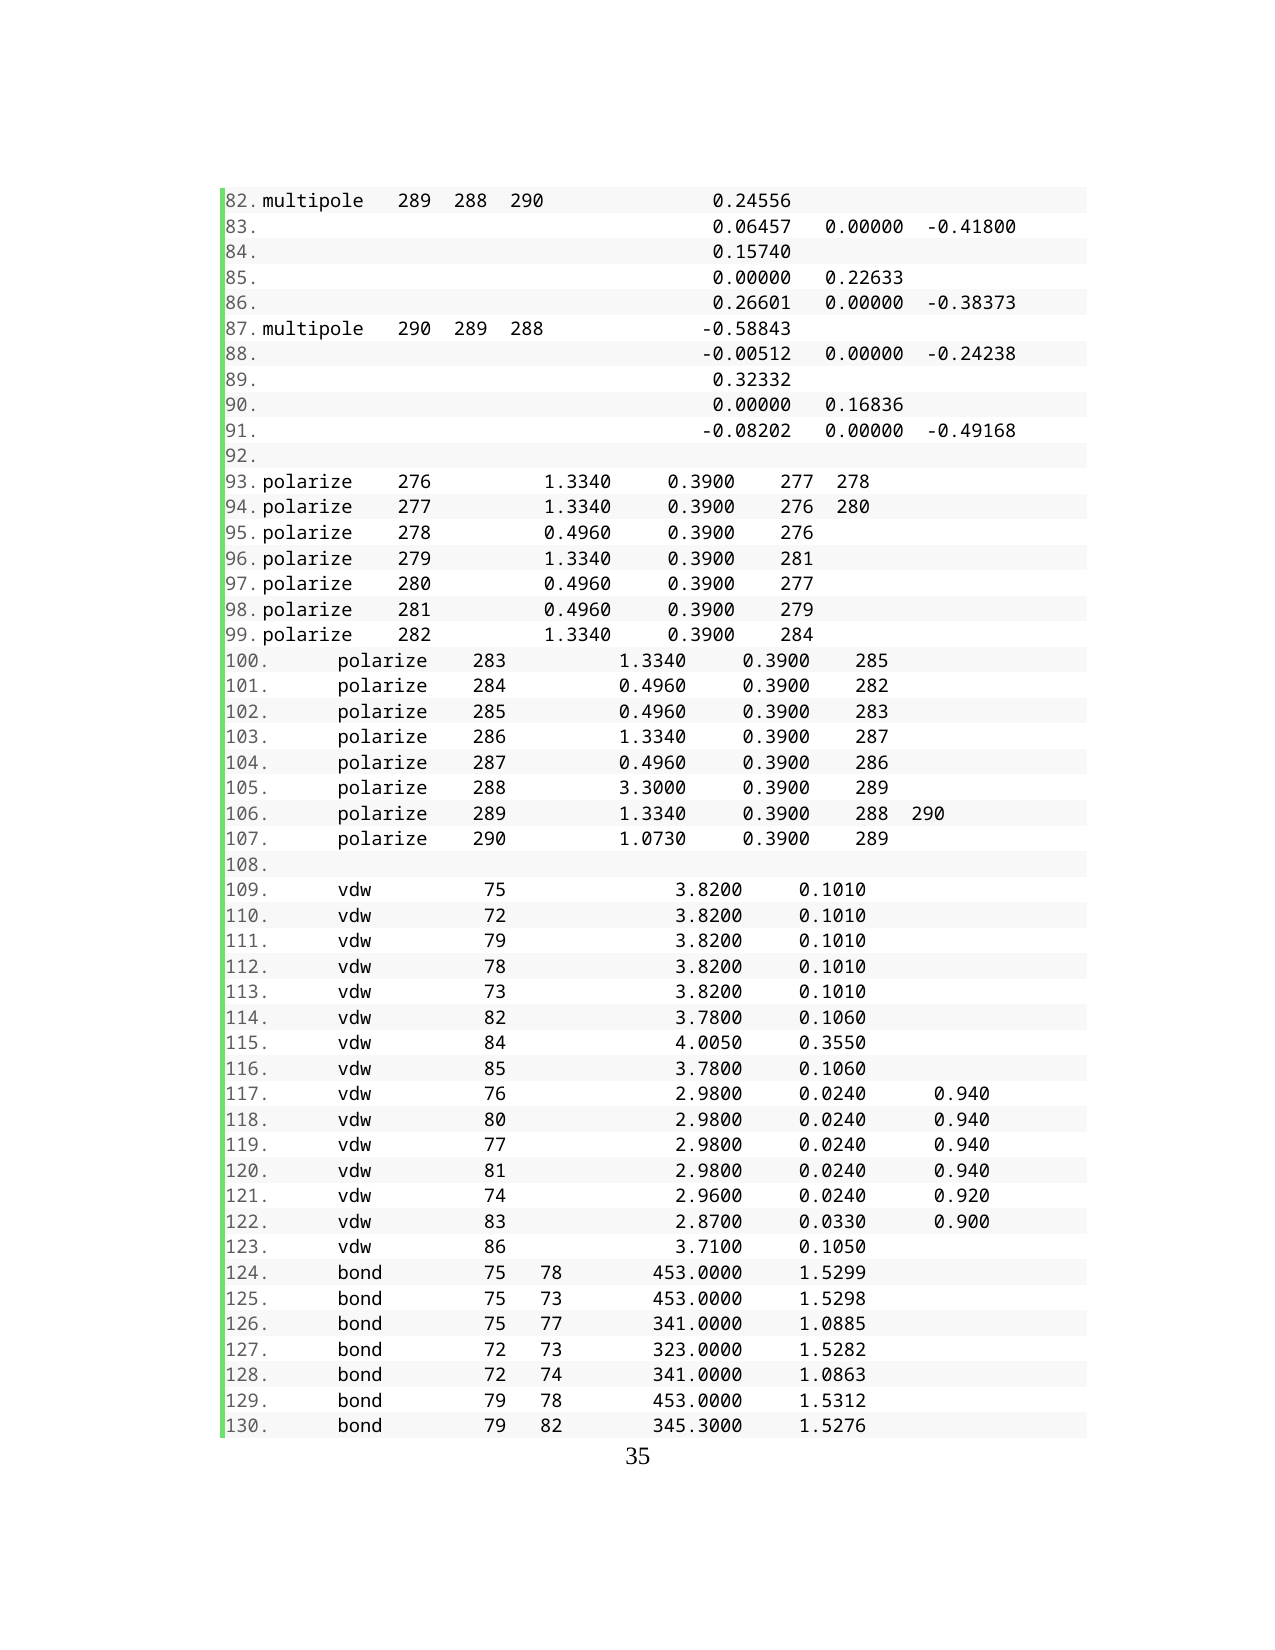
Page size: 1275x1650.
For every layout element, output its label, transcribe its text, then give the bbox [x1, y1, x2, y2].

list 0.32332 [225, 366, 1087, 392]
list vdw 77 2.9800 0.0240 0.940 [225, 1132, 1087, 1157]
list vdw 85 3.7800 0.1060 [225, 1055, 1087, 1081]
list vdw 82 3.7800 0.1060 [225, 1004, 1087, 1030]
list -0.08202 0.00000 -0.49168 [225, 417, 1087, 443]
list multipole 289 288 290 0.24556 [220, 187, 1087, 213]
list vdw 86 3.7100 0.1050 [225, 1234, 1087, 1259]
list 0.15740 [225, 238, 1087, 264]
list bond 75 78 453.0000 1.5299 [225, 1259, 1087, 1285]
list polarize 277 1.3340 0.3900 276 280 [225, 494, 1087, 519]
list bond 79 78 453.0000 1.5312 [225, 1387, 1087, 1412]
list 0.00000 0.16836 [225, 392, 1087, 417]
list vdw 80 2.9800 0.0240 0.940 [225, 1106, 1087, 1132]
list 0.26601 0.00000 -0.38373 [225, 289, 1087, 315]
list bond 75 77 341.0000 1.0885 [225, 1310, 1087, 1336]
list vdw 81 2.9800 0.0240 0.940 [225, 1157, 1087, 1183]
list polarize 276 1.3340 0.3900 277 278 [225, 468, 1087, 494]
list polarize 281 0.4960 0.3900 279 [225, 596, 1087, 621]
list vdw 73 3.8200 0.1010 [225, 979, 1087, 1004]
list polarize 290 1.0730 0.3900 289 [225, 826, 1087, 851]
list vdw 78 3.8200 0.1010 [225, 953, 1087, 979]
list polarize 282 1.3340 0.3900 284 [225, 621, 1087, 647]
list bond 75 73 453.0000 1.5298 [225, 1285, 1087, 1310]
list bond 79 82 345.3000 1.5276 [225, 1412, 1087, 1438]
list polarize 285 0.4960 0.3900 283 [225, 698, 1087, 723]
list polarize 284 0.4960 0.3900 282 [225, 672, 1087, 698]
list vdw 74 2.9600 0.0240 0.920 [225, 1183, 1087, 1208]
list polarize 287 0.4960 0.3900 286 [225, 749, 1087, 774]
list vdw 76 2.9800 0.0240 0.940 [225, 1081, 1087, 1106]
list vdw 83 2.8700 0.0330 0.900 [225, 1208, 1087, 1234]
list -0.00512 0.00000 -0.24238 [225, 341, 1087, 366]
list bond 72 73 323.0000 1.5282 [225, 1336, 1087, 1361]
list vdw 84 4.0050 0.3550 [225, 1030, 1087, 1055]
list polarize 280 0.4960 0.3900 277 [225, 570, 1087, 596]
list 0.06457 0.00000 -0.41800 [225, 213, 1087, 238]
list polarize 283 1.3340 0.3900 285 [225, 647, 1087, 672]
list bond 72 74 341.0000 1.0863 [225, 1361, 1087, 1387]
list polarize 279 1.3340 0.3900 281 [225, 545, 1087, 570]
list multipole 290 289 288 -0.58843 [225, 315, 1087, 341]
list polarize 289 1.3340 0.3900 288 290 [225, 800, 1087, 826]
list polarize 278 0.4960 0.3900 276 [225, 519, 1087, 545]
list 0.00000 0.22633 [225, 264, 1087, 289]
list polarize 288 3.3000 0.3900 289 [225, 774, 1087, 800]
list polarize 286 1.3340 0.3900 287 [225, 723, 1087, 749]
list vdw 79 3.8200 0.1010 [225, 928, 1087, 953]
list vdw 75 3.8200 0.1010 [225, 877, 1087, 902]
list vdw 72 3.8200 0.1010 [225, 902, 1087, 928]
